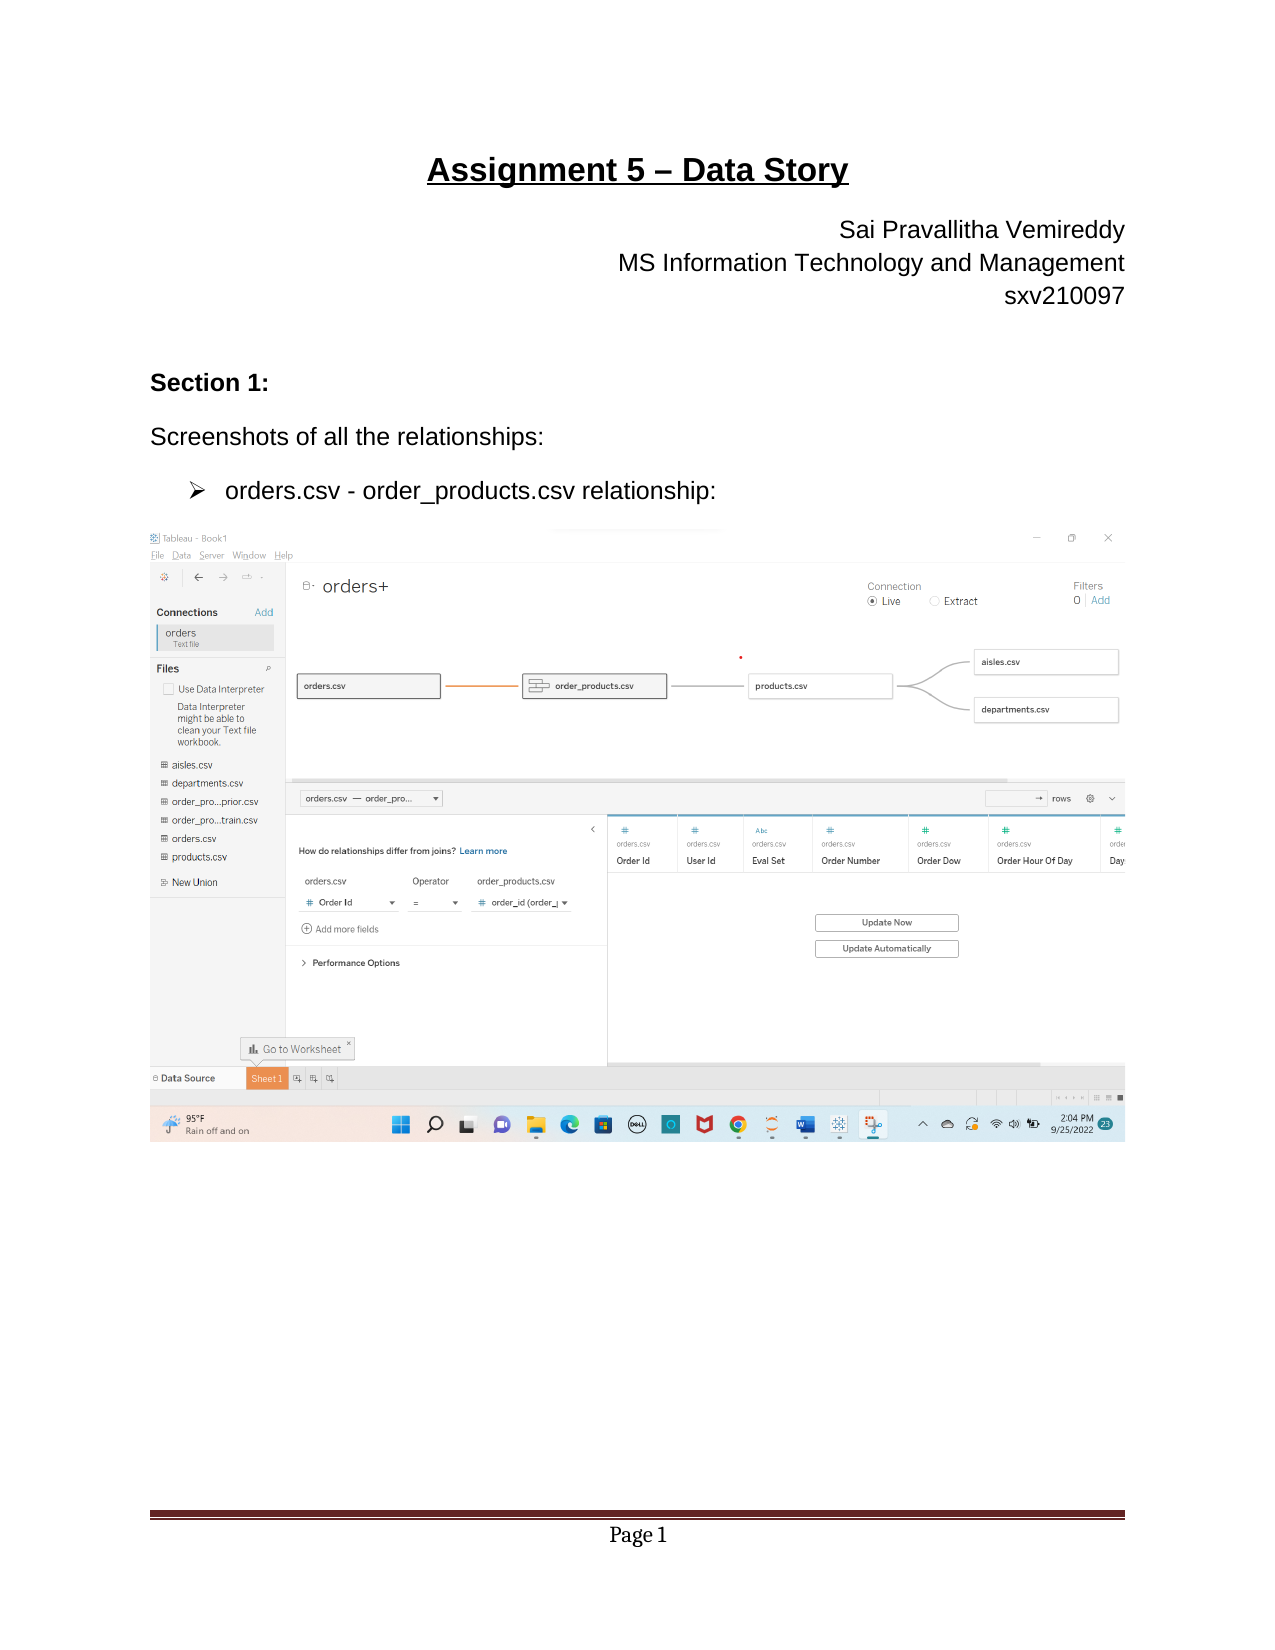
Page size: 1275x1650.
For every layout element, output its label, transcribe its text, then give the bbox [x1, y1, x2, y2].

list orders.csv - order_products.csv relationship: [187, 476, 1125, 504]
list MS Information Technology and Management [242, 248, 1125, 277]
text Assignment 5 – Data Story [150, 150, 1125, 188]
list Sai Pravallitha Vemireddy [242, 215, 1125, 244]
text Section 1: [150, 368, 1125, 397]
list sxv210097 [242, 281, 1125, 310]
picture [150, 529, 1125, 1142]
text Screenshots of all the relationships: [150, 422, 1125, 451]
